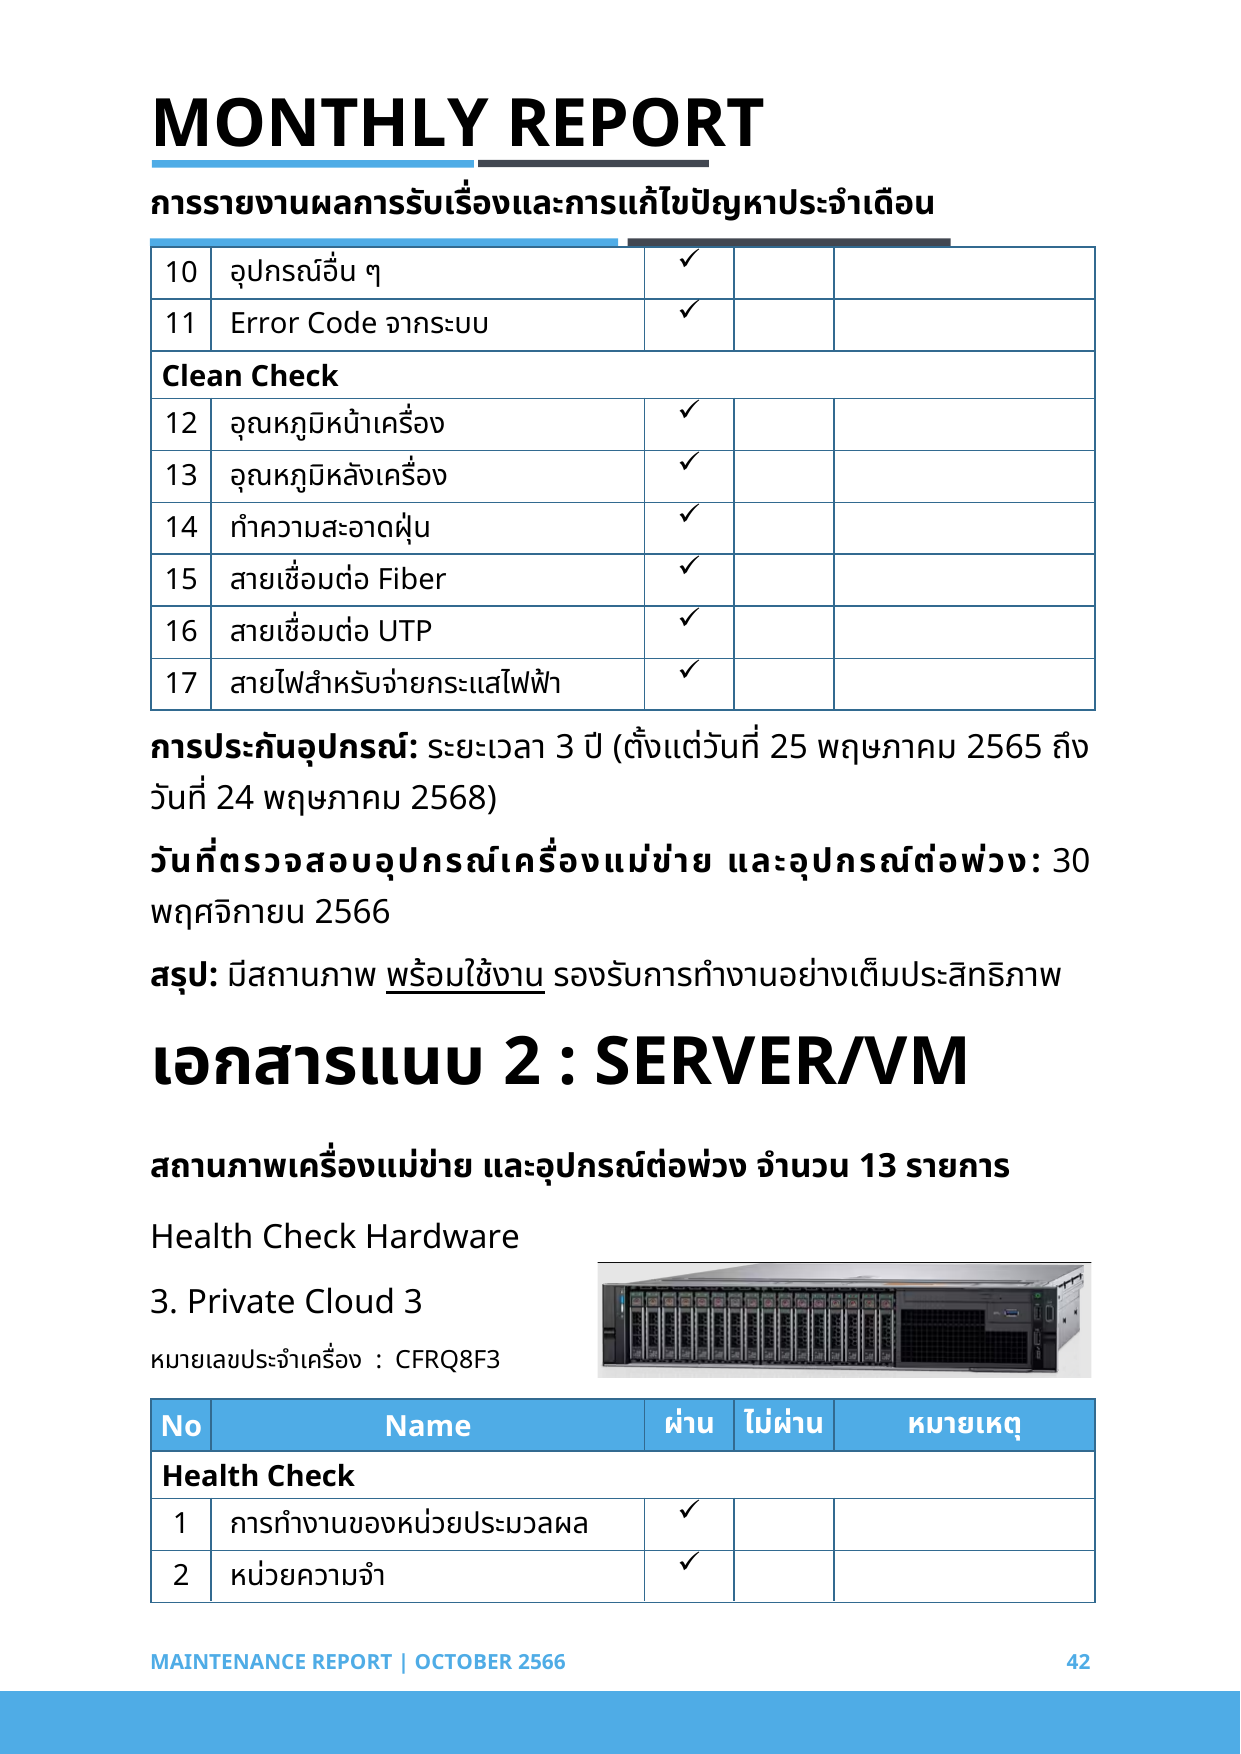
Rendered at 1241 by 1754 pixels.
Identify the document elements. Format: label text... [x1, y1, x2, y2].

table_cell [835, 659, 1094, 709]
table_cell [735, 503, 833, 553]
table_cell [645, 555, 733, 605]
table_cell [835, 1499, 1094, 1549]
table_cell 12 [152, 399, 210, 449]
table_cell Error Code จากระบบ [212, 300, 644, 350]
table_cell [735, 607, 833, 657]
table_cell [835, 248, 1094, 298]
table_cell 13 [152, 451, 210, 501]
table_cell [735, 248, 833, 298]
subtitle สถานภาพเครื่องแม่ข่าย และอุปกรณ์ต่อพ่วง จำนวน 13 รายการ [150, 1142, 1090, 1193]
text 3. Private Cloud 3 [150, 1277, 597, 1323]
table_cell อุปกรณ์อื่น ๆ [212, 248, 644, 298]
table_cell อุณหภูมิหลังเครื่อง [212, 451, 644, 501]
picture [597, 1262, 1092, 1378]
table_cell [835, 399, 1094, 449]
table_cell 11 [152, 300, 210, 350]
table_cell [835, 607, 1094, 657]
table_cell การทำงานของหน่วยประมวลผล [212, 1499, 644, 1549]
table_cell [645, 399, 733, 449]
table_header Name [212, 1400, 644, 1450]
table_cell [645, 1499, 733, 1549]
text หมายเลขประจำเครื่อง : CFRQ8F3 [150, 1342, 1090, 1380]
table_cell ทำความสะอาดฝุ่น [212, 503, 644, 553]
table_cell สายเชื่อมต่อ Fiber [212, 555, 644, 605]
table_header No [152, 1400, 210, 1450]
table_cell 14 [152, 503, 210, 553]
table_cell 15 [152, 555, 210, 605]
table_cell [645, 607, 733, 657]
table_cell [645, 503, 733, 553]
table_cell [735, 555, 833, 605]
table_cell 2 [152, 1551, 210, 1601]
table_cell 16 [152, 607, 210, 657]
table_cell [645, 451, 733, 501]
table_header ผ่าน [645, 1400, 733, 1450]
table_cell [645, 300, 733, 350]
table_cell สายไฟสำหรับจ่ายกระแสไฟฟ้า [212, 659, 644, 709]
table_cell อุณหภูมิหน้าเครื่อง [212, 399, 644, 449]
table_cell [645, 659, 733, 709]
table_cell [835, 503, 1094, 553]
table_cell [835, 300, 1094, 350]
table_cell [735, 399, 833, 449]
table_cell [735, 300, 833, 350]
table_cell [645, 248, 733, 298]
table_cell Clean Check [152, 352, 1094, 398]
table_cell [835, 451, 1094, 501]
table_cell 1 [152, 1499, 210, 1549]
text สรุป: มีสถานภาพ พร้อมใช้งาน รองรับการทำงานอย่างเต็มประสิทธิภาพ [150, 951, 1090, 1001]
table_cell [735, 1551, 833, 1601]
table_cell [835, 1551, 1094, 1601]
subtitle เอกสารแนบ 2 : SERVER/VM [150, 1014, 1090, 1115]
table_cell [735, 659, 833, 709]
table_cell [735, 1499, 833, 1549]
table_cell หน่วยความจำ [212, 1551, 644, 1601]
table_cell [835, 555, 1094, 605]
table_cell 10 [152, 248, 210, 298]
table_cell [735, 451, 833, 501]
text Health Check Hardware [150, 1213, 1090, 1258]
table_cell Health Check [152, 1452, 1094, 1498]
table_cell [645, 1551, 733, 1601]
table_cell สายเชื่อมต่อ UTP [212, 607, 644, 657]
text การประกันอุปกรณ์: ระยะเวลา 3 ปี (ตั้งแต่วันที่ 25 พฤษภาคม 2565 ถึงวันที่ 24 พฤษภาคม 2568) [150, 723, 1090, 824]
text วันที่ตรวจสอบอุปกรณ์เครื่องแม่ข่าย และอุปกรณ์ต่อพ่วง: 30 พฤศจิกายน 2566 [150, 837, 1090, 938]
table_header ไม่ผ่าน [735, 1400, 833, 1450]
table_cell 17 [152, 659, 210, 709]
table_header หมายเหตุ [835, 1400, 1094, 1450]
